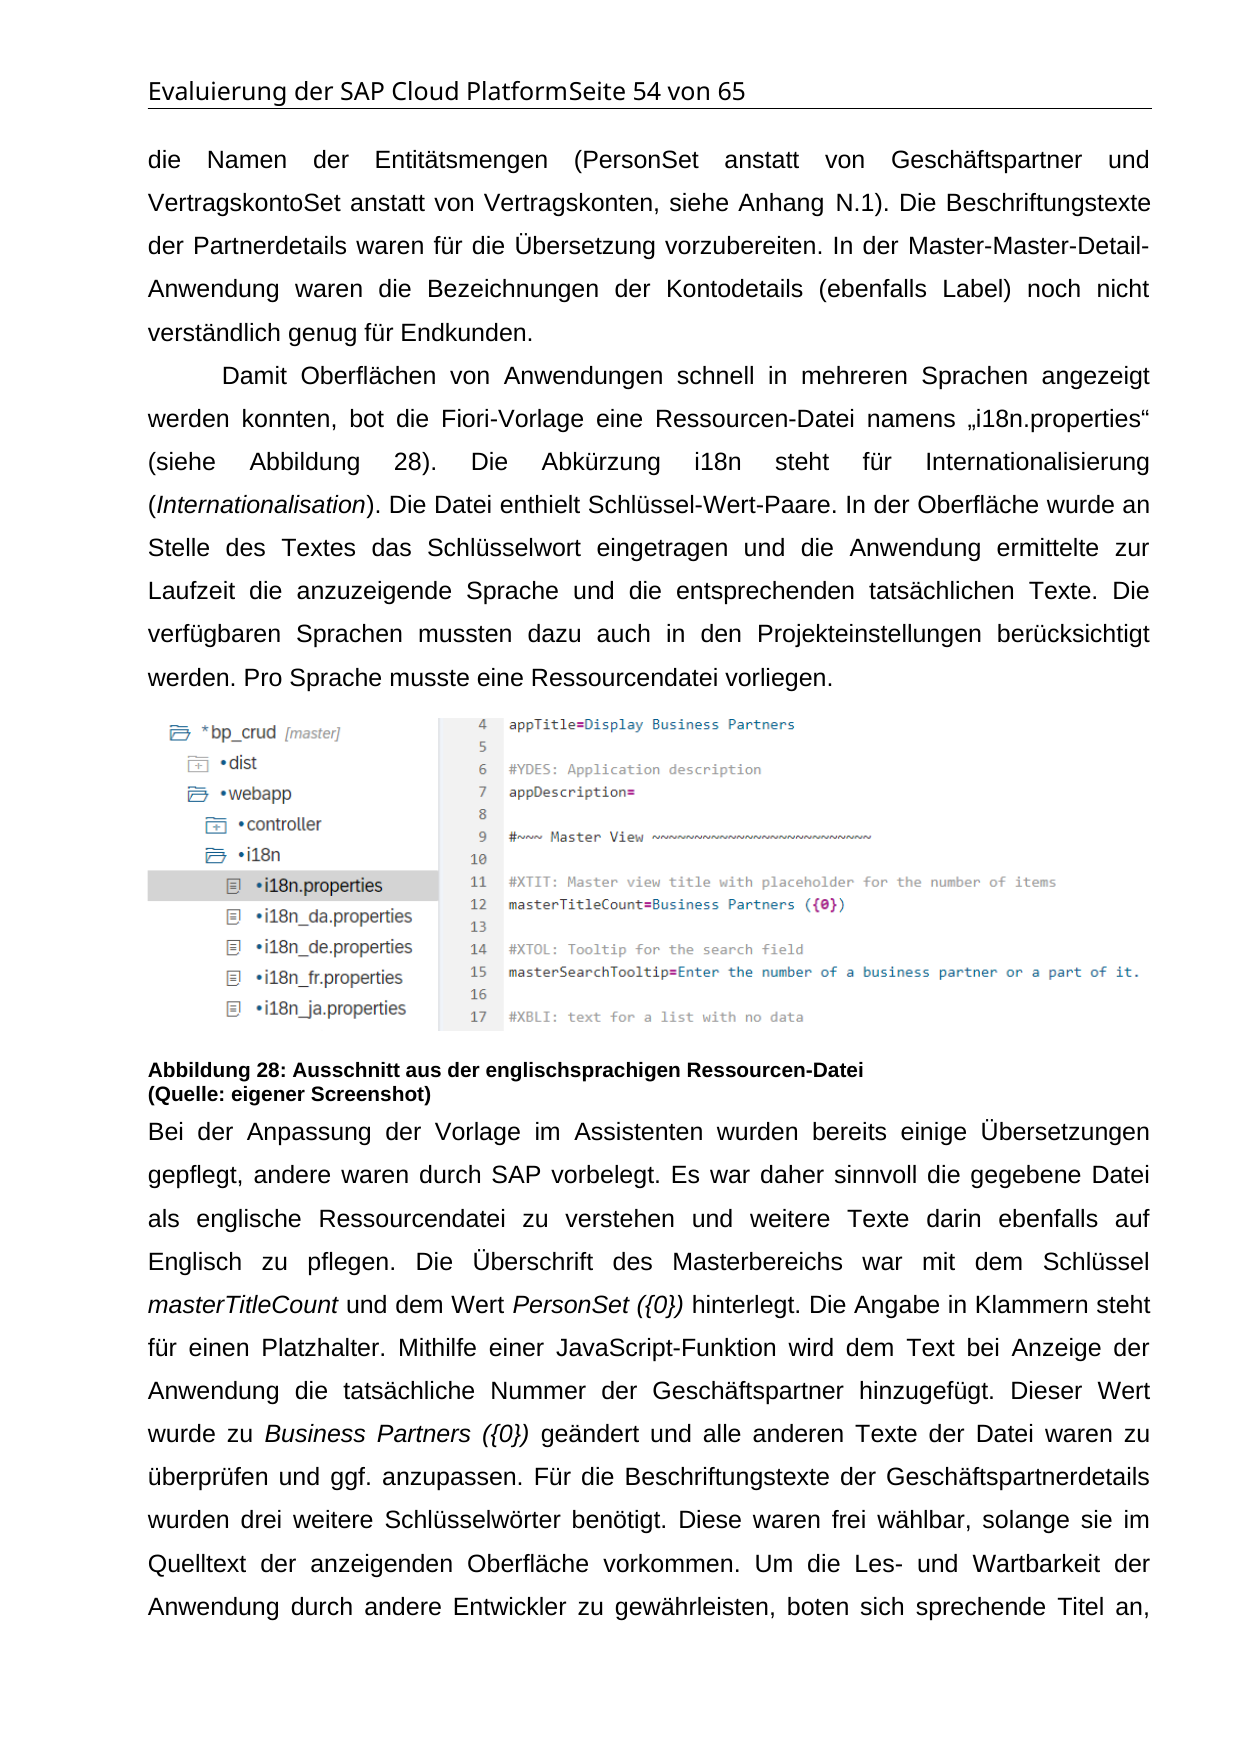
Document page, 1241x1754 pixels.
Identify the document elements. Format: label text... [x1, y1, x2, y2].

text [148, 1117, 1152, 1621]
text (Quelle: eigener Screenshot) [148, 1081, 1152, 1105]
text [148, 145, 1152, 346]
text Damit Oberflächen von Anwendungen schnell in mehreren Sprachen angezeigt werden konnten, bot die Fiori-Vorlage eine Ressourcen-Datei namens „i18n.properties“ (siehe Abbildung 28). Die Abkürzung i18n steht für Internationalisierung (Internationalisation). Die Datei enthielt Schlüssel-Wert-Paare. In der Oberfläche wurde an Stelle des Textes das Schlüsselwort eingetragen und die Anwendung ermittelte zur Laufzeit die anzuzeigende Sprache und die entsprechenden tatsächlichen Texte. Die verfügbaren Sprachen mussten dazu auch in den Projekteinstellungen berücksichtigt werden. Pro Sprache musste eine Ressourcendatei vorliegen. [148, 361, 1152, 691]
picture [147, 718, 1152, 1031]
